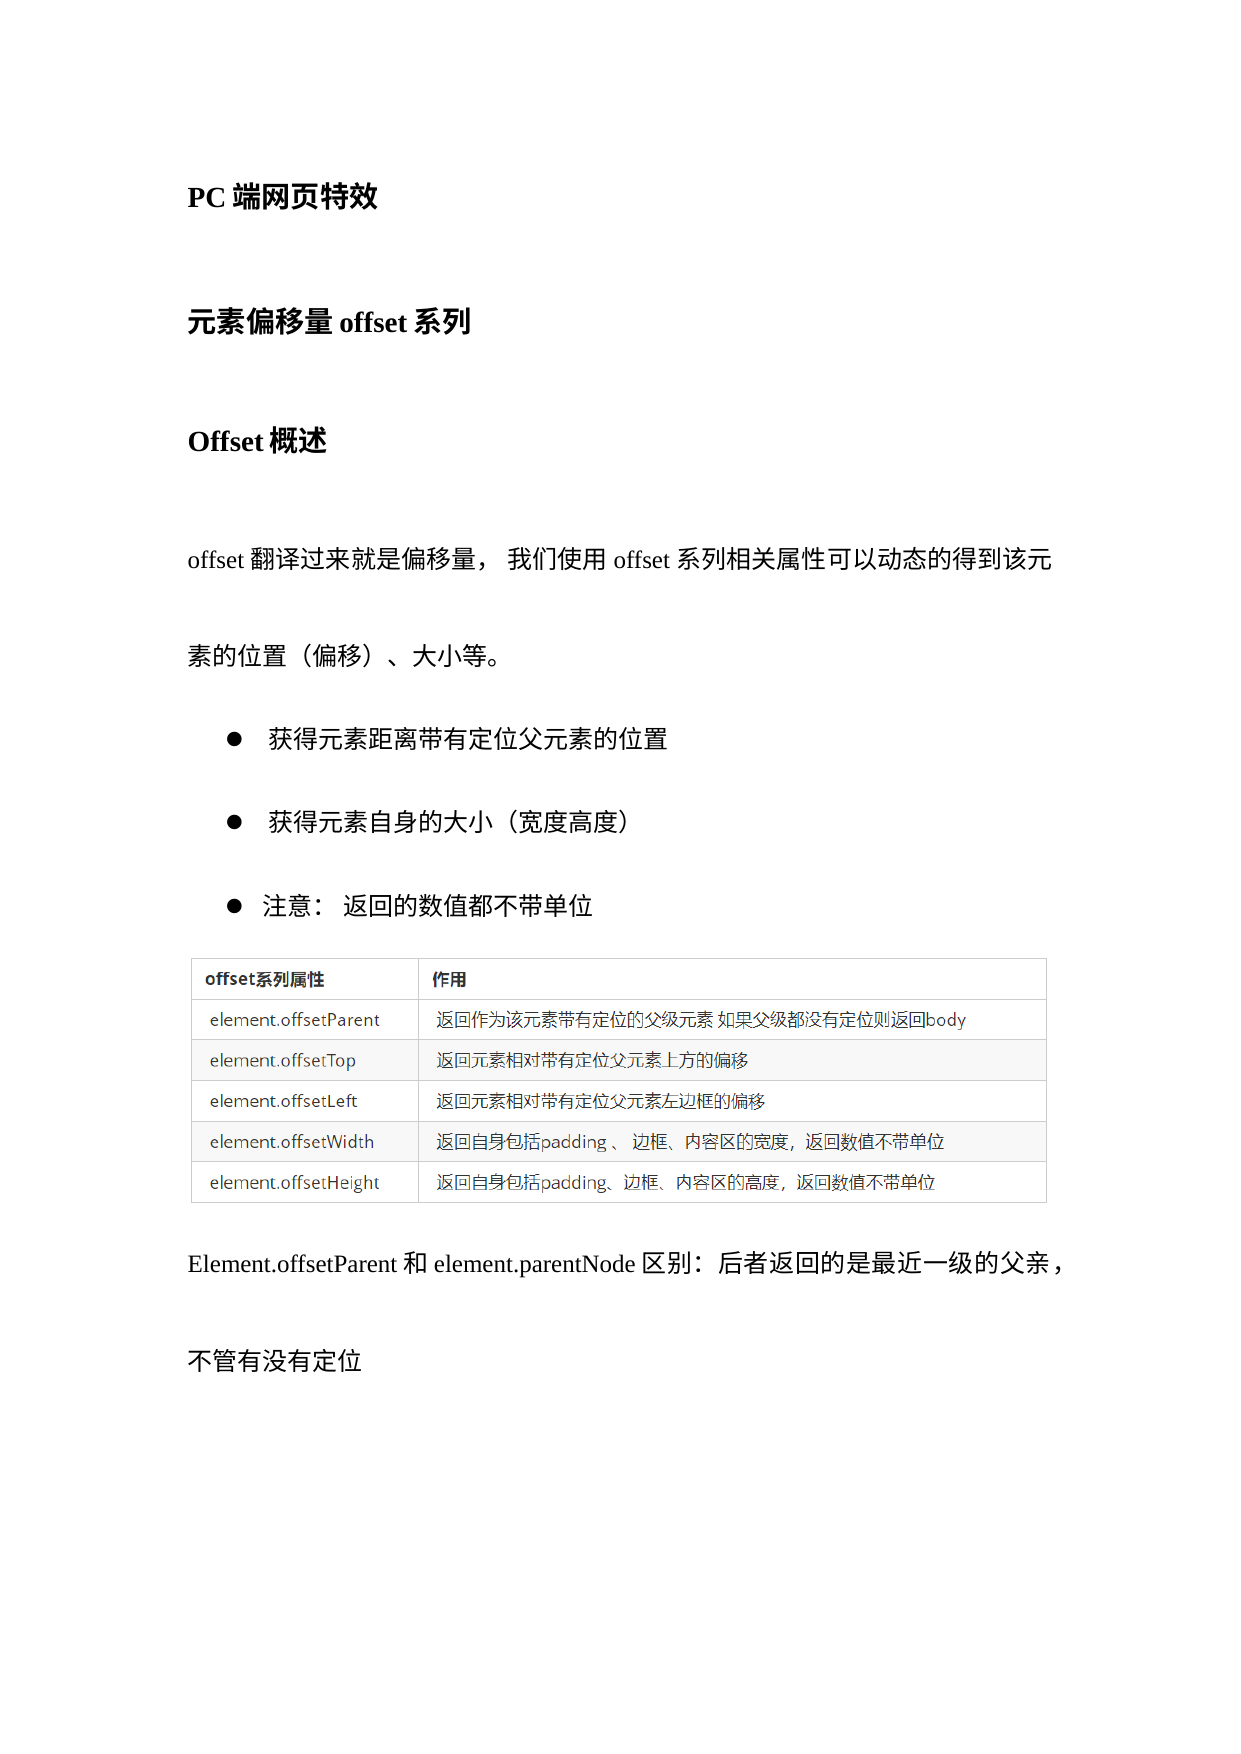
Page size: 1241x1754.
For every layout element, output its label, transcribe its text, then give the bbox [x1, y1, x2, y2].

subtitle PC端网页特效 [187, 162, 1053, 227]
picture [187, 954, 1053, 1208]
list 注意： 返回的数值都不带单位 [225, 872, 1053, 937]
subtitle Offset概述 [187, 406, 1053, 471]
text Element.offsetParent和element.parentNode区别：后者返回的是最近一级的父亲，不管有没有定位 [187, 1229, 1053, 1392]
subtitle 元素偏移量offset系列 [187, 287, 1053, 352]
text offset 翻译过来就是偏移量， 我们使用 offset 系列相关属性可以动态的得到该元素的位置（偏移）、大小等。 [187, 525, 1053, 687]
list 获得元素自身的大小（宽度高度） [225, 788, 1053, 853]
list 获得元素距离带有定位父元素的位置 [225, 705, 1053, 770]
